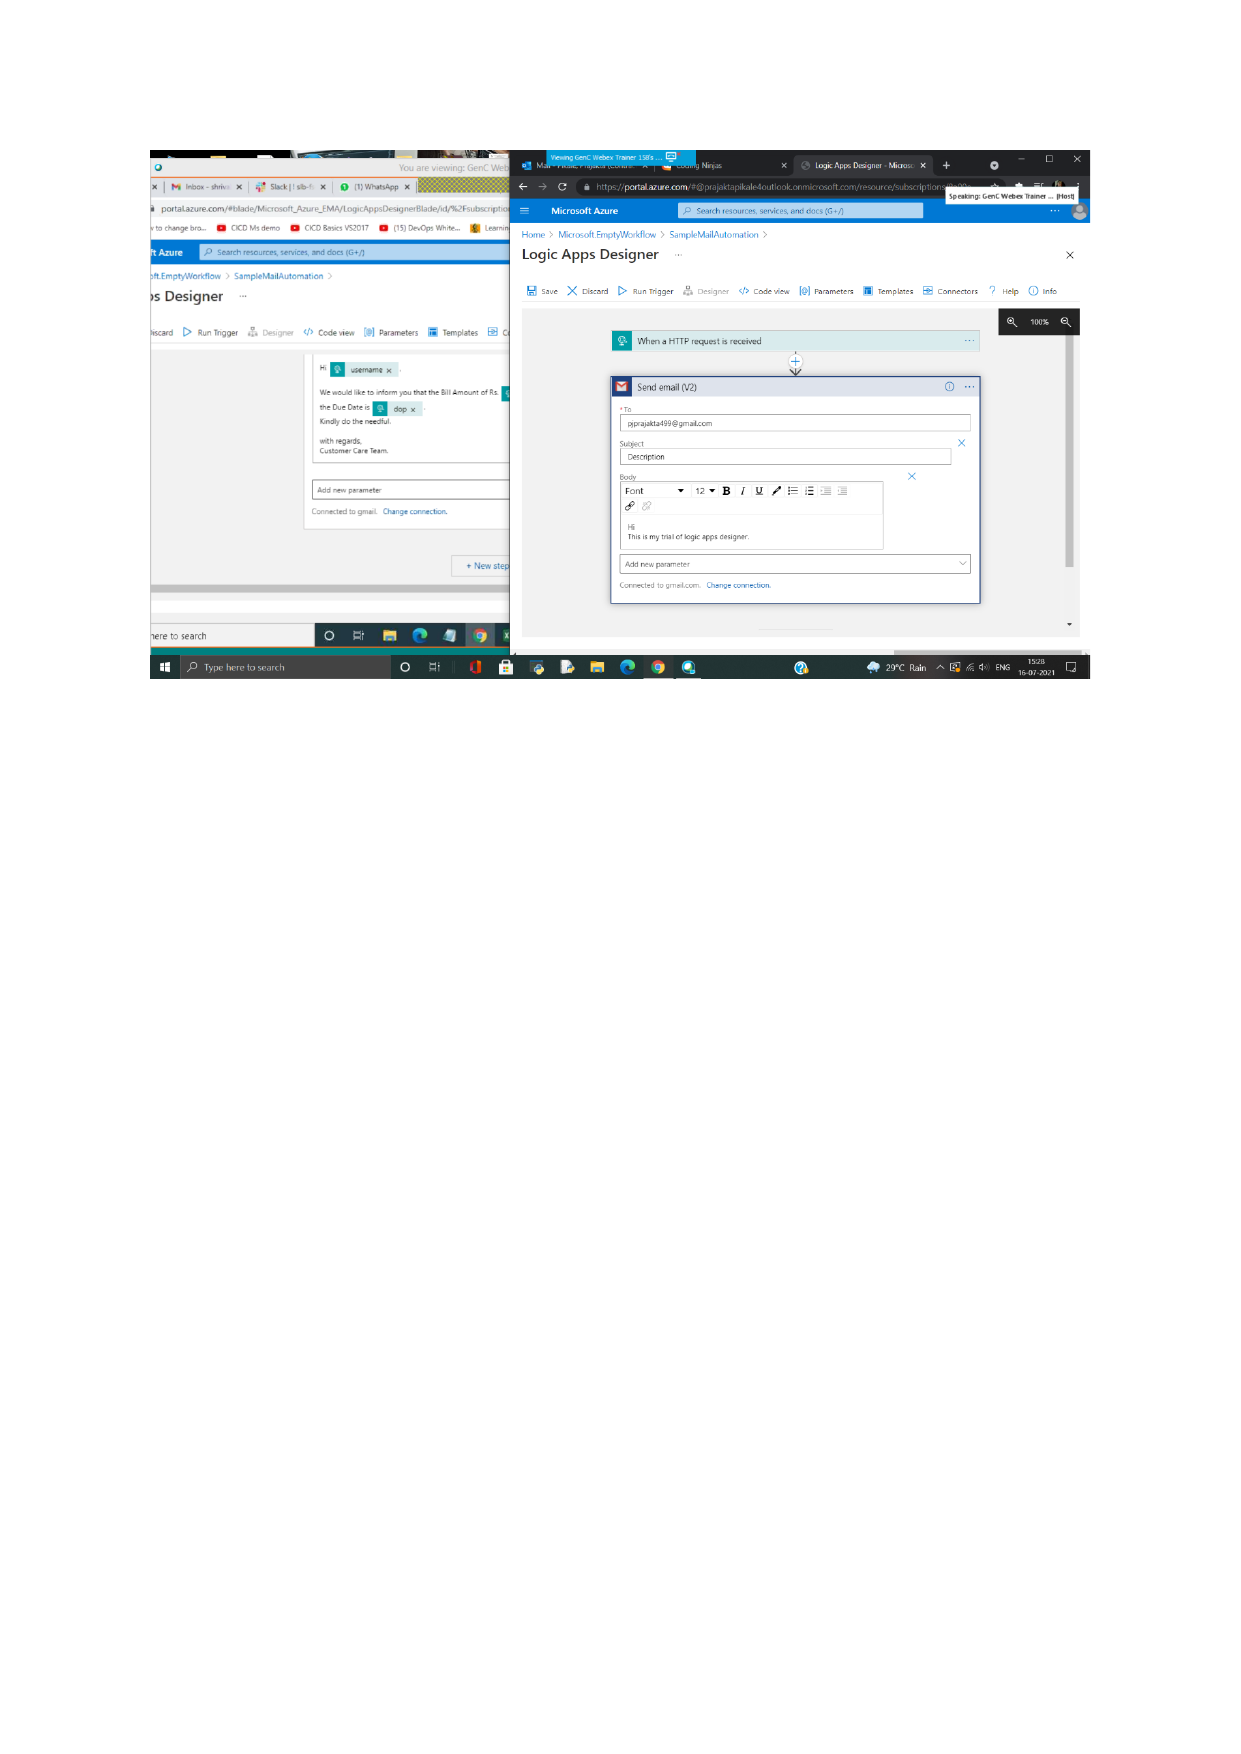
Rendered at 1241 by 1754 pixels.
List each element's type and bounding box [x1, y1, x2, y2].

picture [666, 152, 676, 161]
picture [150, 150, 1091, 679]
